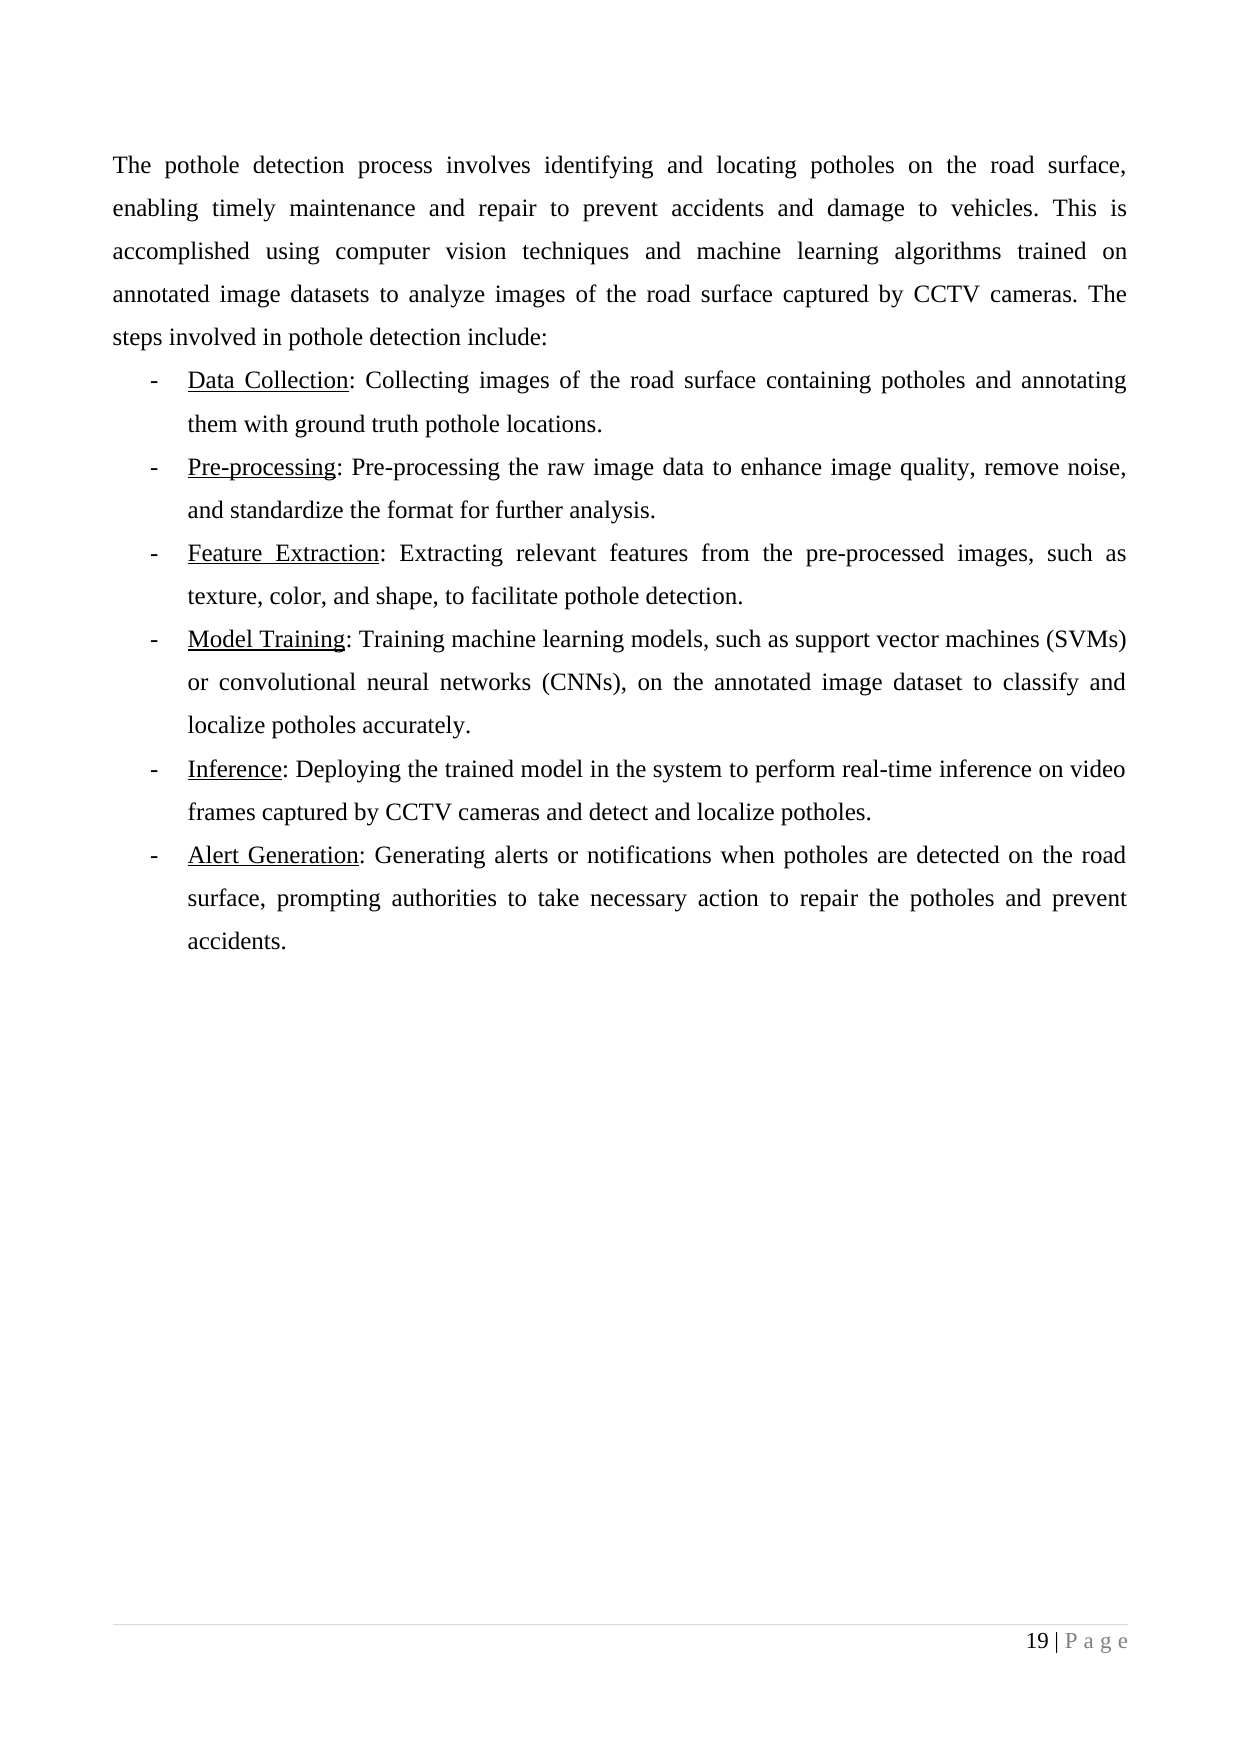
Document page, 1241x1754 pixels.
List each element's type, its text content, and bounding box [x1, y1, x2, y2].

list Alert Generation: Generating alerts or notifications when potholes are detected on the road surface, prompting authorities to take necessary action to repair the potholes and prevent accidents. [150, 840, 1128, 955]
list Model Training: Training machine learning models, such as support vector machines (SVMs) or convolutional neural networks (CNNs), on the annotated image dataset to classify and localize potholes accurately. [150, 624, 1128, 739]
list Inference: Deploying the trained model in the system to perform real-time inference on video frames captured by CCTV cameras and detect and localize potholes. [150, 754, 1128, 826]
list Pre-processing: Pre-processing the raw image data to enhance image quality, remove noise, and standardize the format for further analysis. [150, 452, 1128, 524]
text The pothole detection process involves identifying and locating potholes on the road surface, enabling timely maintenance and repair to prevent accidents and damage to vehicles. This is accomplished using computer vision techniques and machine learning algorithms trained on annotated image datasets to analyze images of the road surface captured by CCTV cameras. The steps involved in pothole detection include: [112, 150, 1128, 351]
list Data Collection: Collecting images of the road surface containing potholes and annotating them with ground truth pothole locations. [150, 366, 1128, 437]
list Feature Extraction: Extracting relevant features from the pre-processed images, such as texture, color, and shape, to facilitate pothole detection. [150, 538, 1128, 610]
